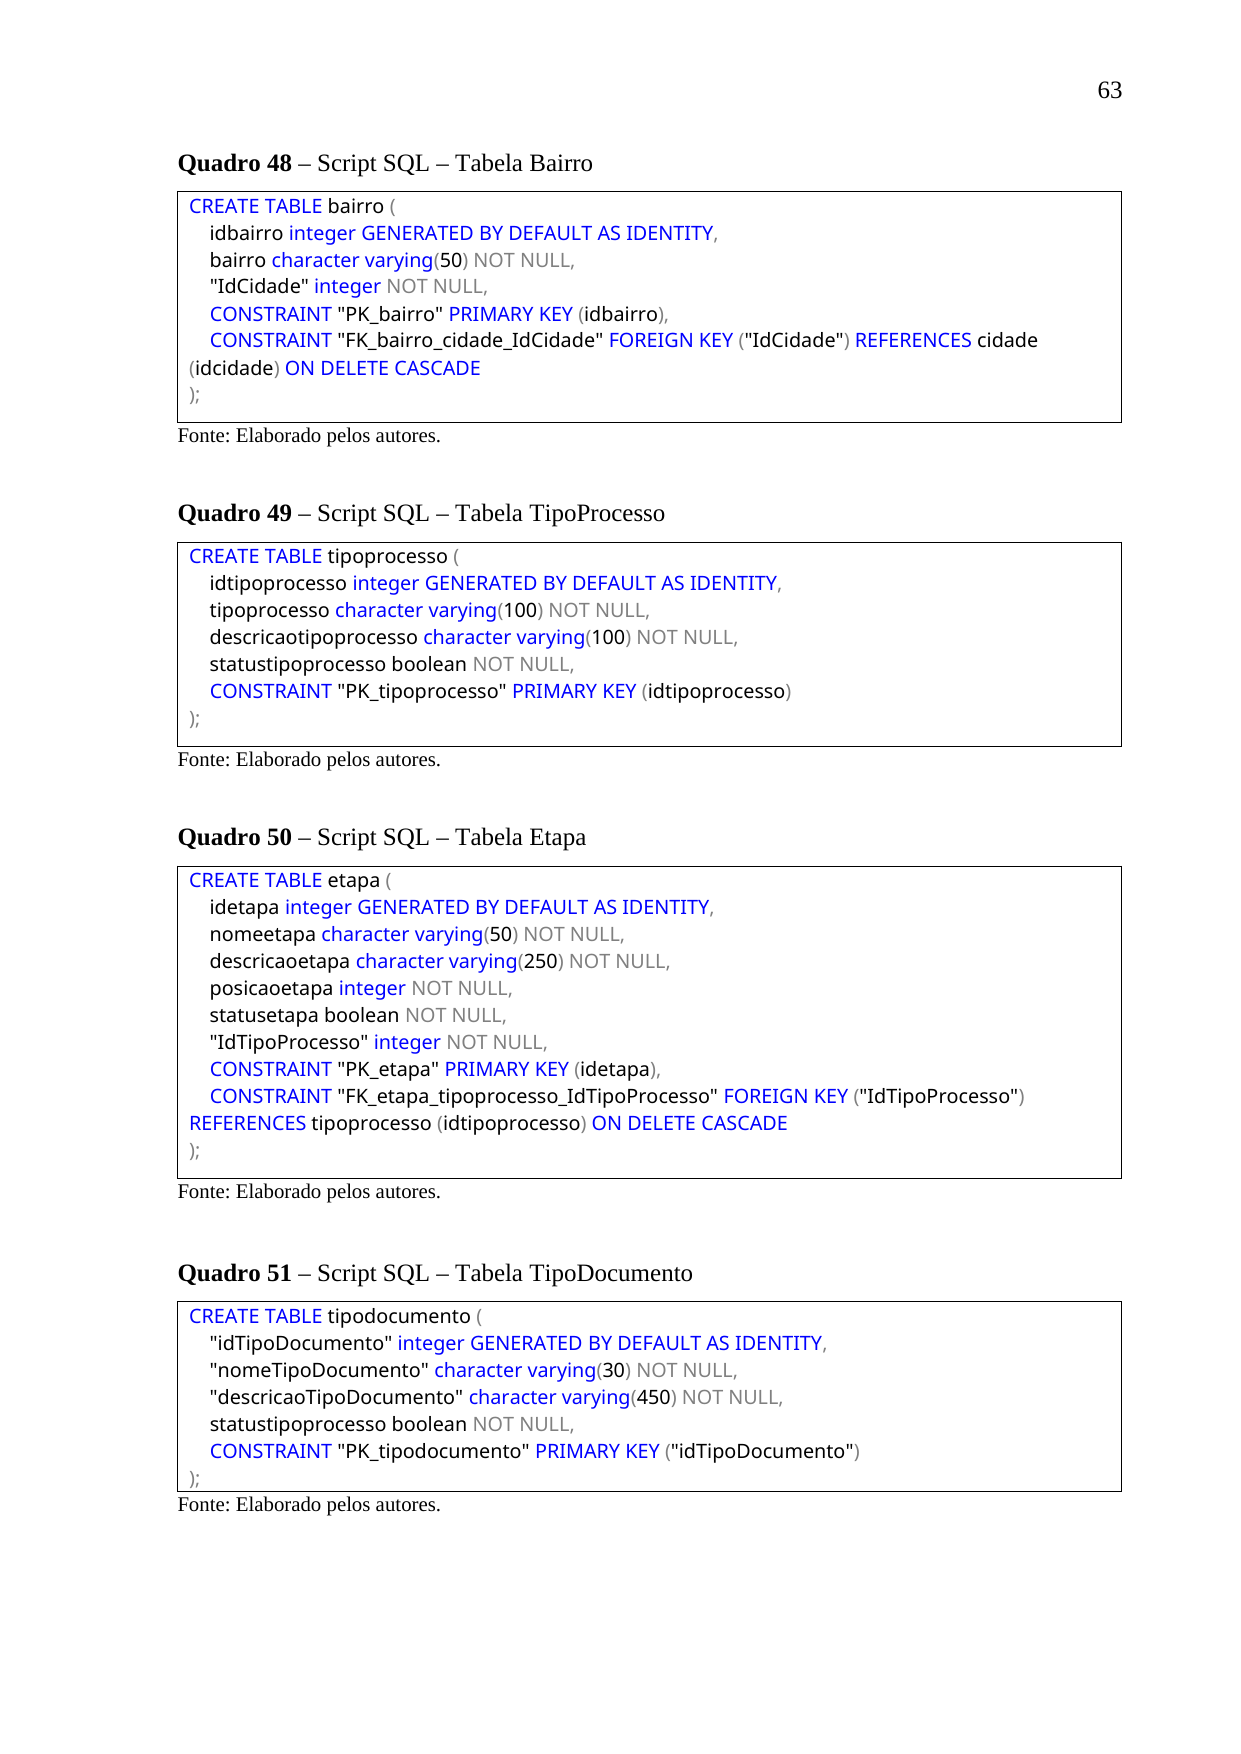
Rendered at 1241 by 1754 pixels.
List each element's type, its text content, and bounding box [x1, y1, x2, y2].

text Fonte: Elaborado pelos autores. [177, 747, 1122, 771]
text Fonte: Elaborado pelos autores. [177, 1492, 1122, 1516]
text Fonte: Elaborado pelos autores. [177, 423, 1122, 447]
text Quadro 49 – Script SQL – Tabela TipoProcesso [177, 498, 1122, 527]
text Quadro 48 – Script SQL – Tabela Bairro [177, 148, 1122, 176]
text Quadro 51 – Script SQL – Tabela TipoDocumento [177, 1258, 1122, 1287]
table_header CREATE TABLE etapa ( idetapa integer GENERATED BY DEFAULT AS IDENTITY, nomeetapa character varying(50) NOT NULL, descricaoetapa character varying(250) NOT NULL, posicaoetapa integer NOT NULL, statusetapa boolean NOT NULL, "IdTipoProcesso" integer NOT NULL, CONSTRAINT "PK_etapa" PRIMARY KEY (idetapa), CONSTRAINT "FK_etapa_tipoprocesso_IdTipoProcesso" FOREIGN KEY ("IdTipoProcesso") REFERENCES tipoprocesso (idtipoprocesso) ON DELETE CASCADE ); [178, 867, 1121, 1178]
table_header CREATE TABLE tipoprocesso ( idtipoprocesso integer GENERATED BY DEFAULT AS IDENTITY, tipoprocesso character varying(100) NOT NULL, descricaotipoprocesso character varying(100) NOT NULL, statustipoprocesso boolean NOT NULL, CONSTRAINT "PK_tipoprocesso" PRIMARY KEY (idtipoprocesso) ); [178, 543, 1121, 746]
text Fonte: Elaborado pelos autores. [177, 1179, 1122, 1203]
table_header CREATE TABLE bairro ( idbairro integer GENERATED BY DEFAULT AS IDENTITY, bairro character varying(50) NOT NULL, "IdCidade" integer NOT NULL, CONSTRAINT "PK_bairro" PRIMARY KEY (idbairro), CONSTRAINT "FK_bairro_cidade_IdCidade" FOREIGN KEY ("IdCidade") REFERENCES cidade (idcidade) ON DELETE CASCADE ); [178, 192, 1121, 422]
text Quadro 50 – Script SQL – Tabela Etapa [177, 822, 1122, 851]
table_header CREATE TABLE tipodocumento ( "idTipoDocumento" integer GENERATED BY DEFAULT AS IDENTITY, "nomeTipoDocumento" character varying(30) NOT NULL, "descricaoTipoDocumento" character varying(450) NOT NULL, statustipoprocesso boolean NOT NULL, CONSTRAINT "PK_tipodocumento" PRIMARY KEY ("idTipoDocumento") ); [178, 1302, 1121, 1491]
